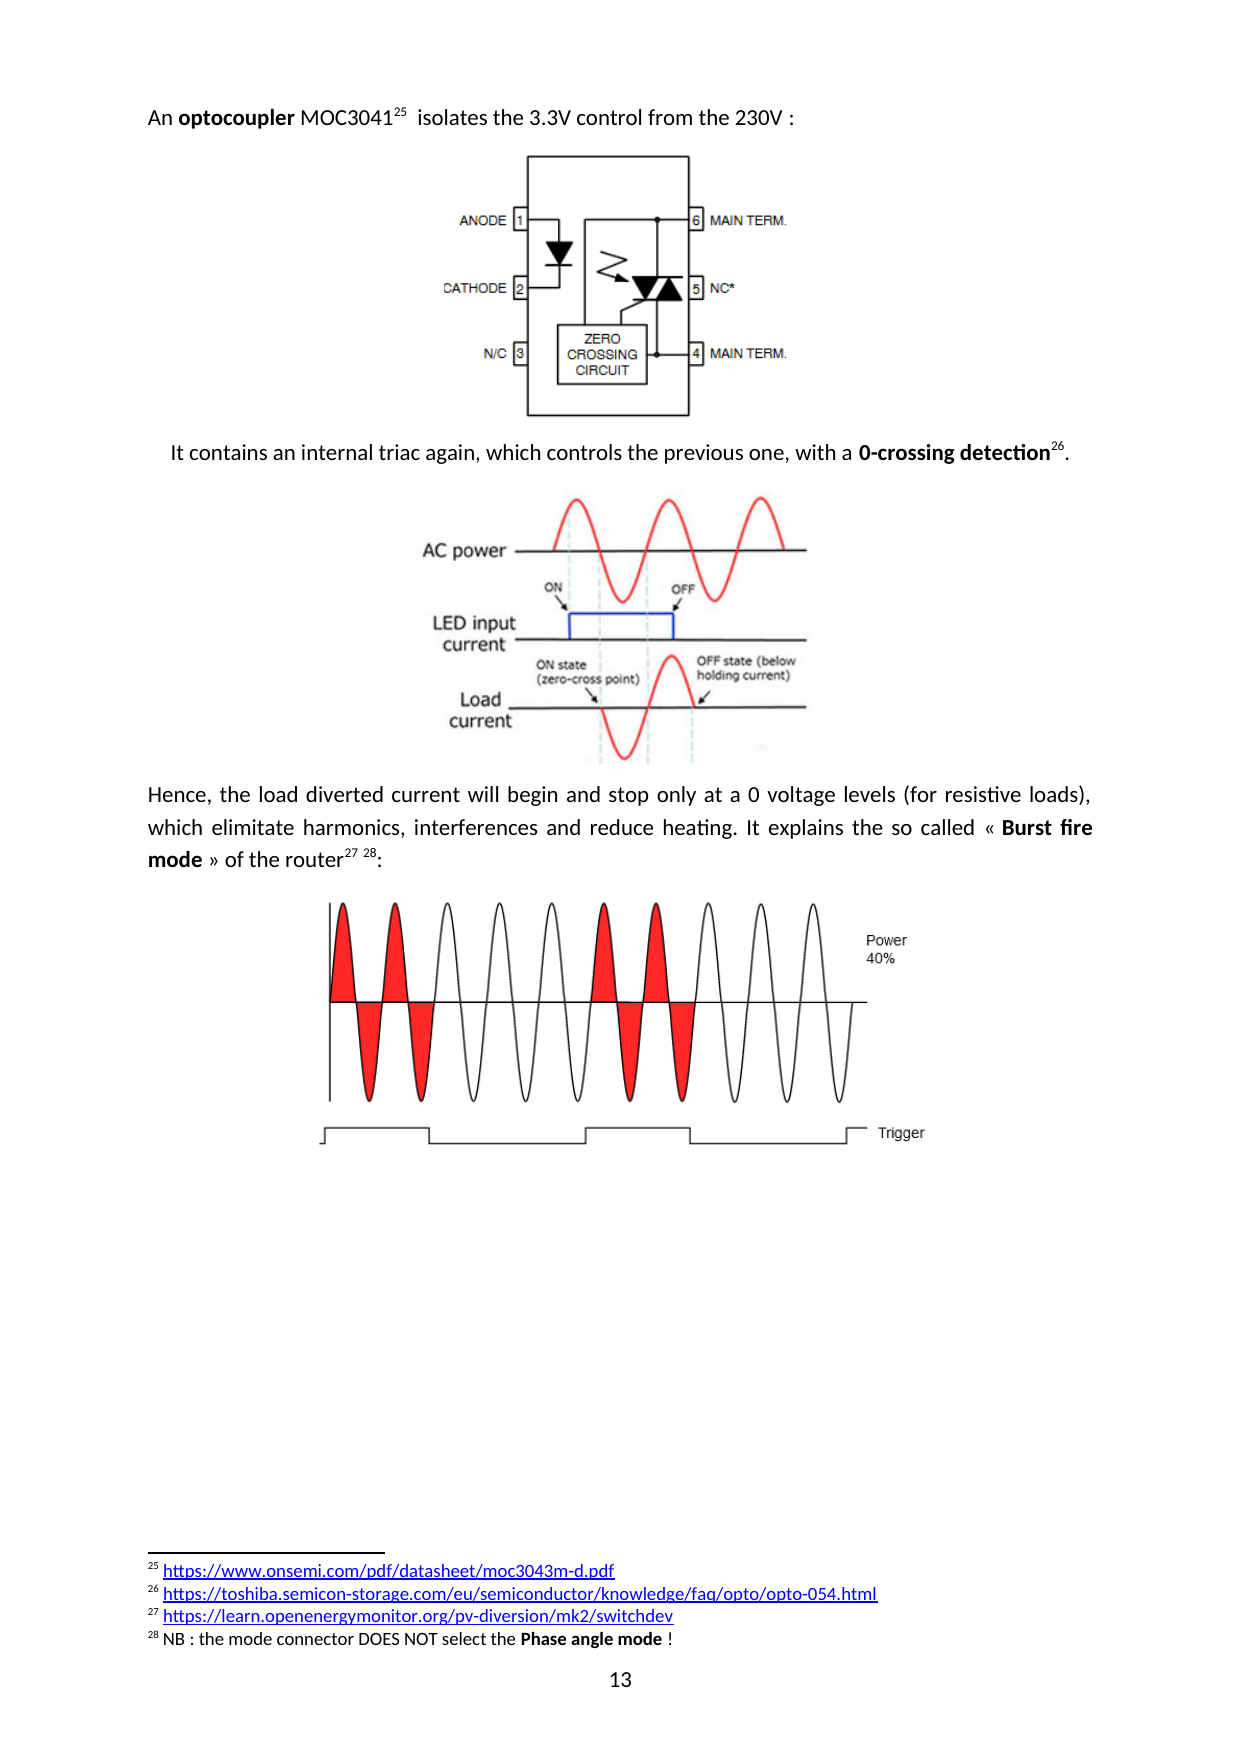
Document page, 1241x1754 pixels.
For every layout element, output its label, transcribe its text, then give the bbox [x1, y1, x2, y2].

picture [308, 889, 933, 1160]
text An optocoupler MOC3041 isolates the 3.3V control from the 230V : [148, 103, 1093, 131]
picture [402, 469, 838, 764]
text Hence, the load diverted current will begin and stop only at a 0 voltage levels (for resistive loads), which elimitate harmonics, interferences and reduce heating. It explains the so called « Burst fire mode » of the router : [148, 781, 1093, 873]
picture [443, 148, 797, 421]
